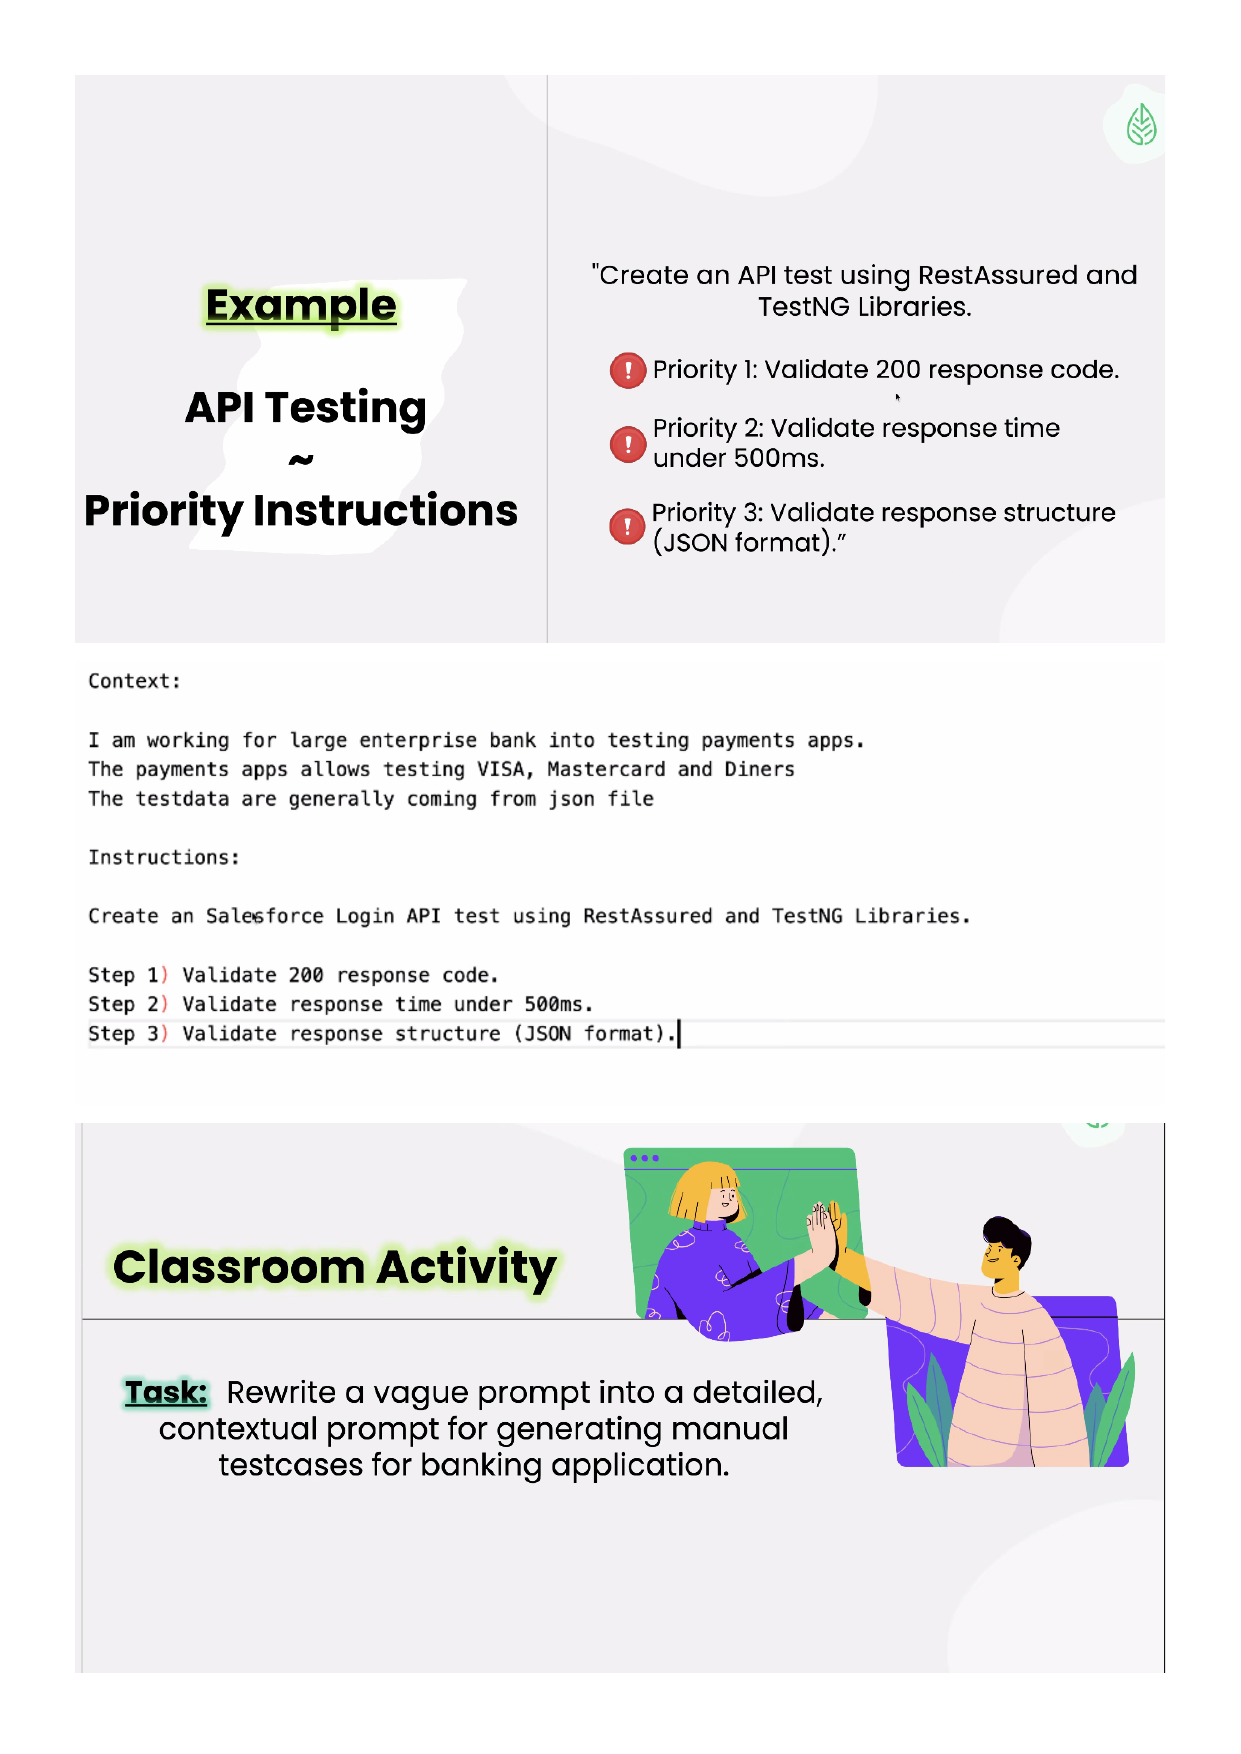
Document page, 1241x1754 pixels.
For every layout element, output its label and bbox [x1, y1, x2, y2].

picture [75, 661, 1166, 1105]
picture [75, 1123, 1166, 1673]
picture [75, 75, 1166, 643]
